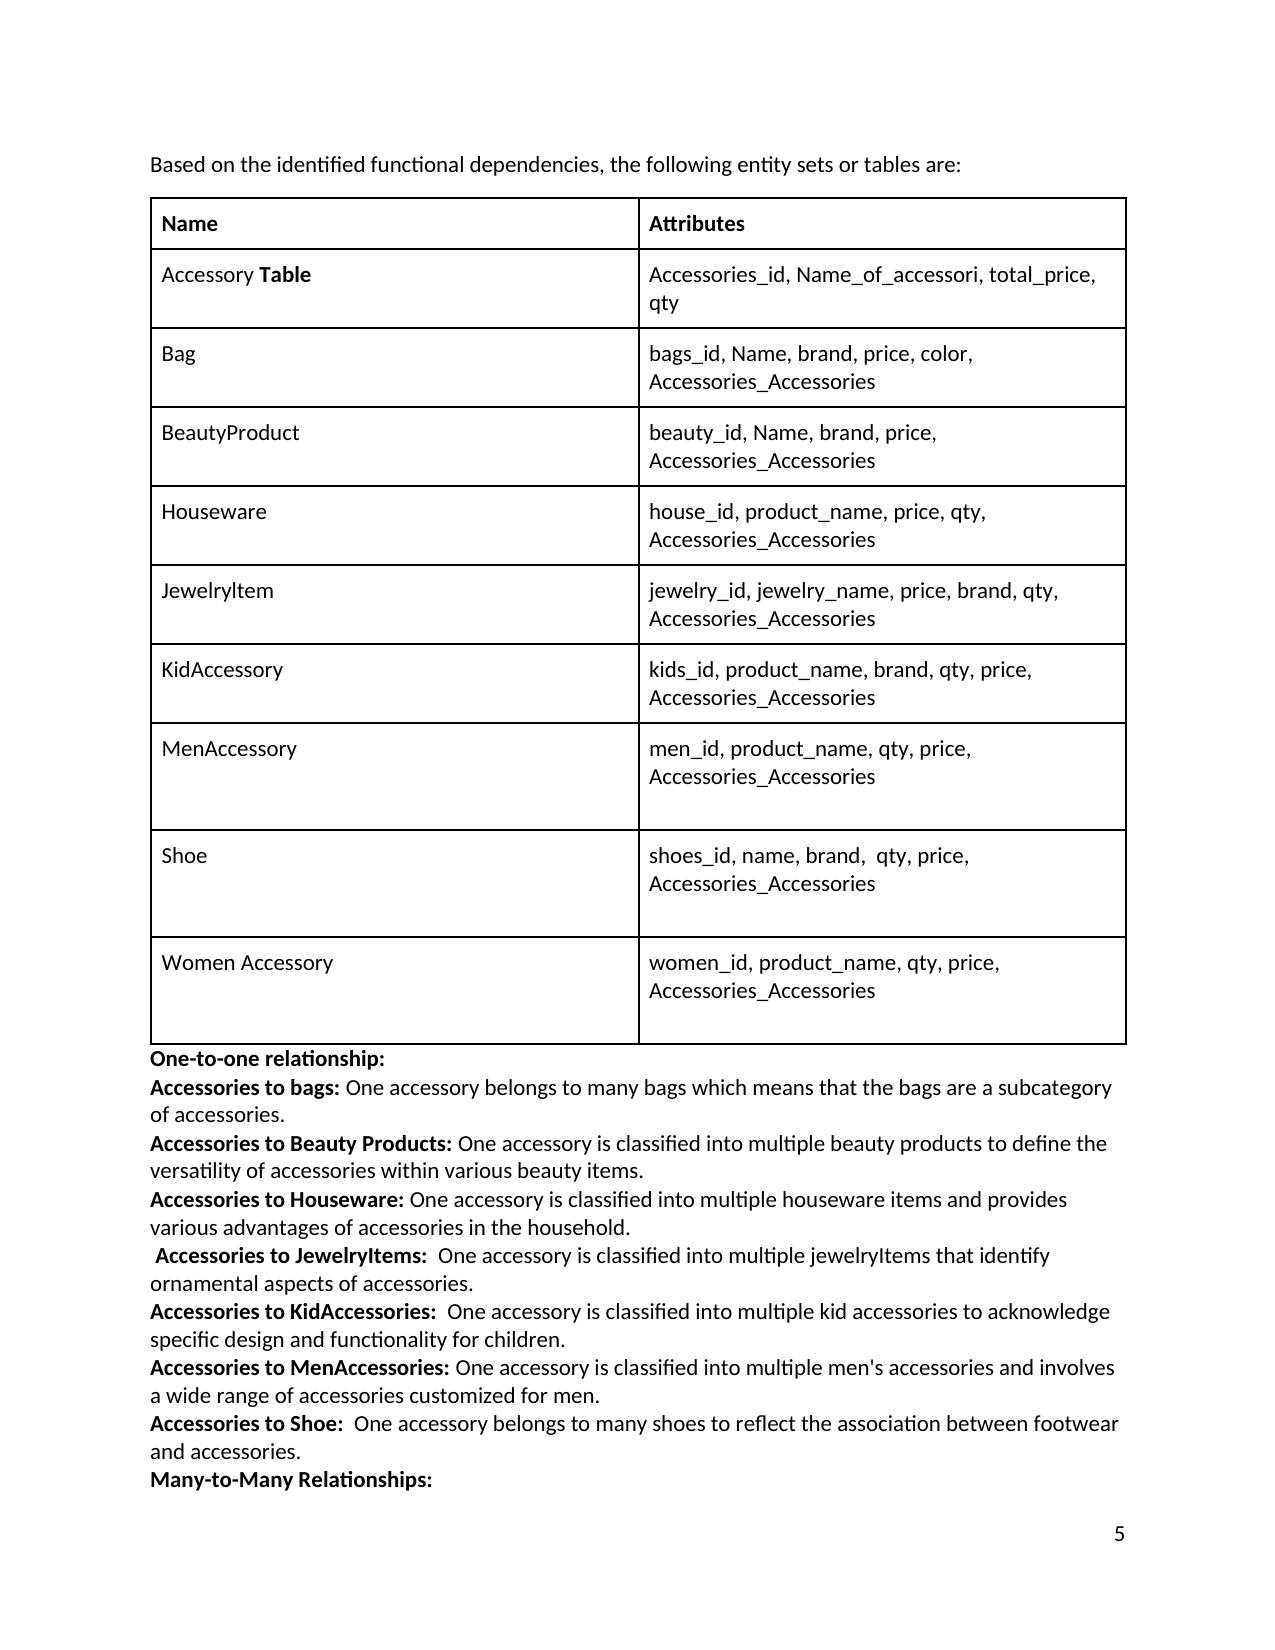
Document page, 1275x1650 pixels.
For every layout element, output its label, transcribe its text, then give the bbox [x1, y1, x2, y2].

table_header Attributes [640, 199, 1125, 248]
text Based on the identified functional dependencies, the following entity sets or tables are: [150, 150, 1125, 178]
text Many-to-Many Relationships: [150, 1465, 1125, 1493]
table_cell Accessories_id, Name_of_accessori, total_price, qty [640, 250, 1125, 327]
table_cell KidAccessory [152, 645, 638, 722]
table_cell Houseware [152, 487, 638, 564]
text One-to-one relationship: [150, 1045, 1125, 1073]
text Accessories to Shoe: One accessory belongs to many shoes to reflect the association between footwear and accessories. [150, 1409, 1125, 1465]
table_cell shoes_id, name, brand, qty, price, Accessories_Accessories [640, 831, 1125, 936]
table_cell Shoe [152, 831, 638, 936]
table_cell house_id, product_name, price, qty, Accessories_Accessories [640, 487, 1125, 564]
text Accessories to bags: One accessory belongs to many bags which means that the bags are a subcategory of accessories. [150, 1073, 1125, 1129]
table_cell Bag [152, 329, 638, 406]
table_cell kids_id, product_name, brand, qty, price, Accessories_Accessories [640, 645, 1125, 722]
text Accessories to Houseware: One accessory is classified into multiple houseware items and provides various advantages of accessories in the household. [150, 1185, 1125, 1241]
table_cell Jewelryltem [152, 566, 638, 643]
table_cell beauty_id, Name, brand, price, Accessories_Accessories [640, 408, 1125, 485]
table_cell men_id, product_name, qty, price, Accessories_Accessories [640, 724, 1125, 828]
table_cell bags_id, Name, brand, price, color, Accessories_Accessories [640, 329, 1125, 406]
text Accessories to MenAccessories: One accessory is classified into multiple men's accessories and involves a wide range of accessories customized for men. [150, 1353, 1125, 1409]
text Accessories to Beauty Products: One accessory is classified into multiple beauty products to define the versatility of accessories within various beauty items. [150, 1129, 1125, 1185]
table_cell jewelry_id, jewelry_name, price, brand, qty, Accessories_Accessories [640, 566, 1125, 643]
text Accessories to KidAccessories: One accessory is classified into multiple kid accessories to acknowledge specific design and functionality for children. [150, 1297, 1125, 1353]
table_cell women_id, product_name, qty, price, Accessories_Accessories [640, 938, 1125, 1042]
table_cell MenAccessory [152, 724, 638, 828]
table_header Name [152, 199, 638, 248]
text Accessories to JewelryItems: One accessory is classified into multiple jewelryItems that identify ornamental aspects of accessories. [150, 1241, 1125, 1297]
table_cell Accessory Table [152, 250, 638, 327]
table_cell Women Accessory [152, 938, 638, 1042]
table_cell BeautyProduct [152, 408, 638, 485]
